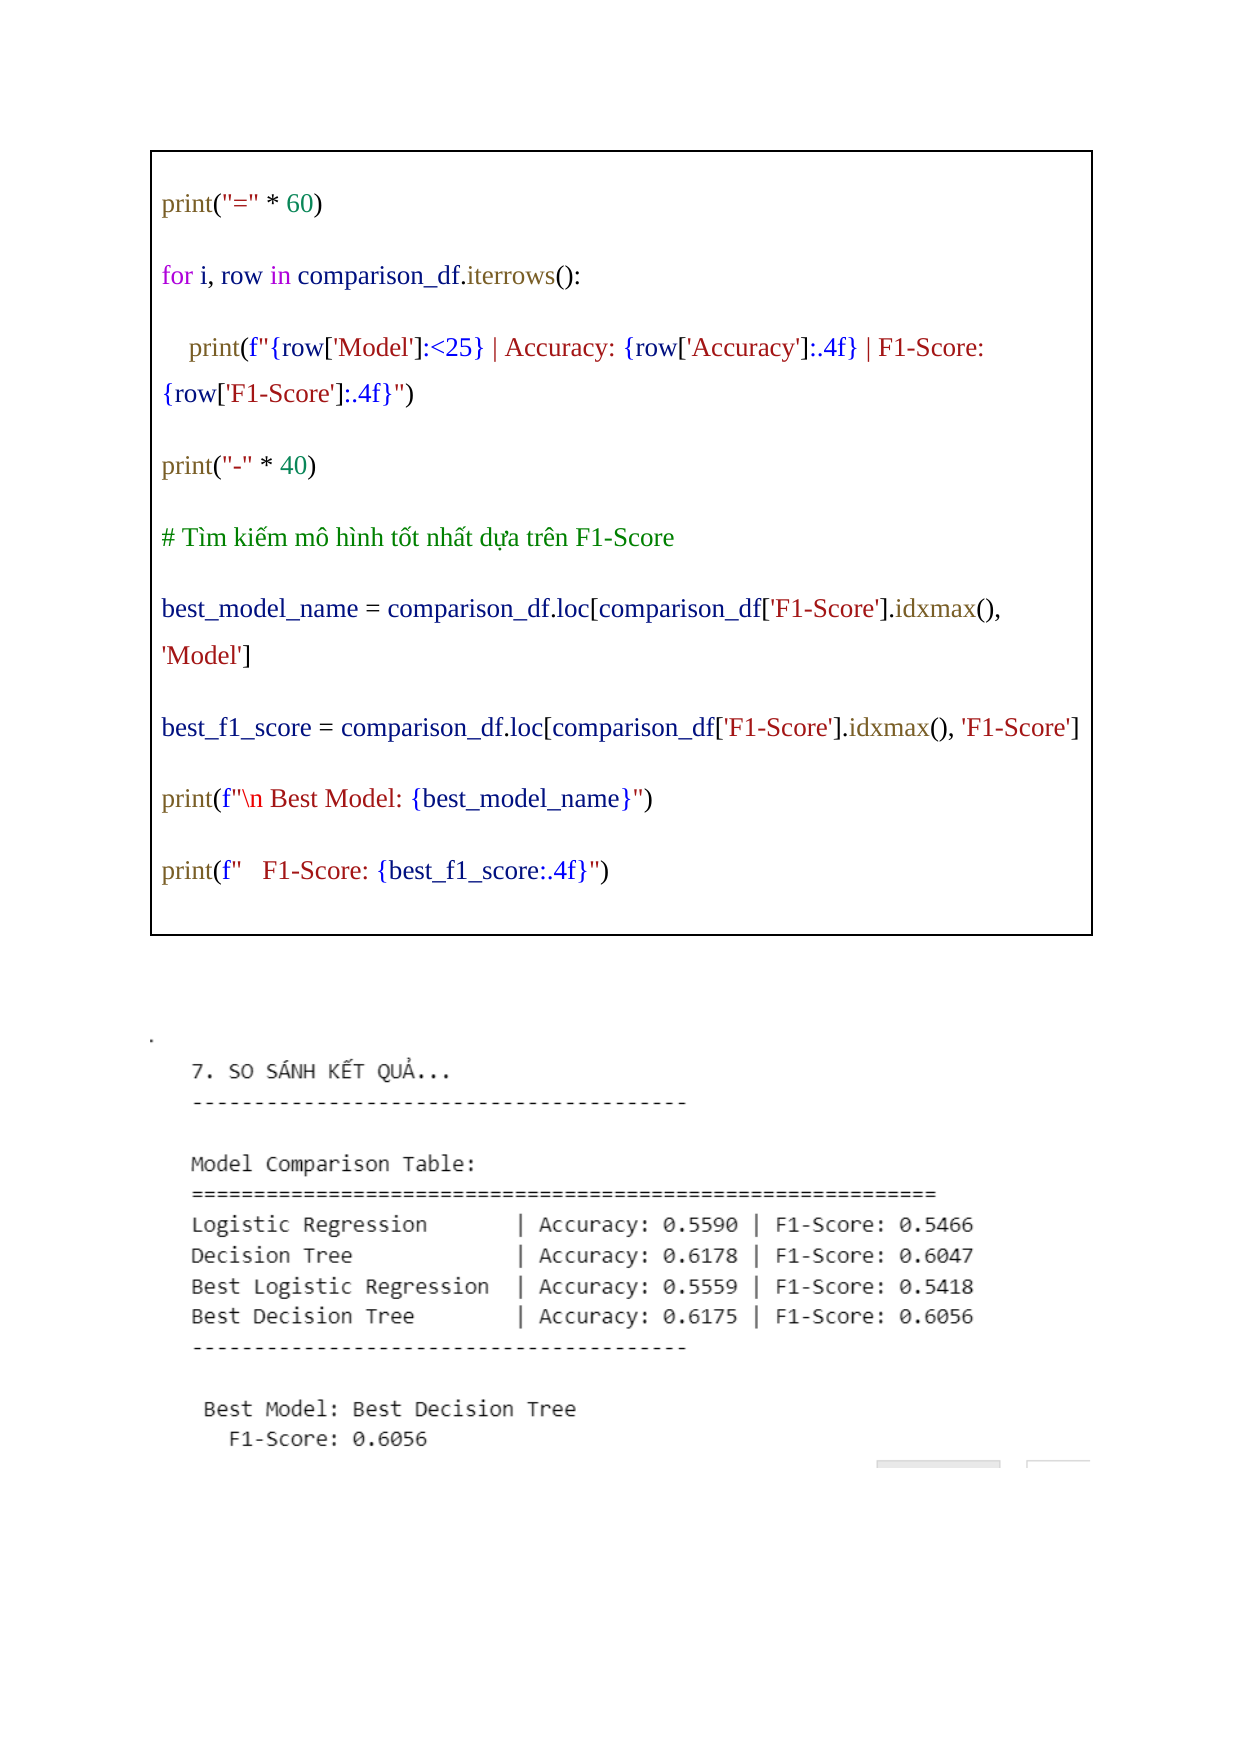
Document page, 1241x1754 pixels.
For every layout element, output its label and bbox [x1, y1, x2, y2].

picture [150, 1032, 1091, 1468]
table_header [152, 152, 1091, 934]
